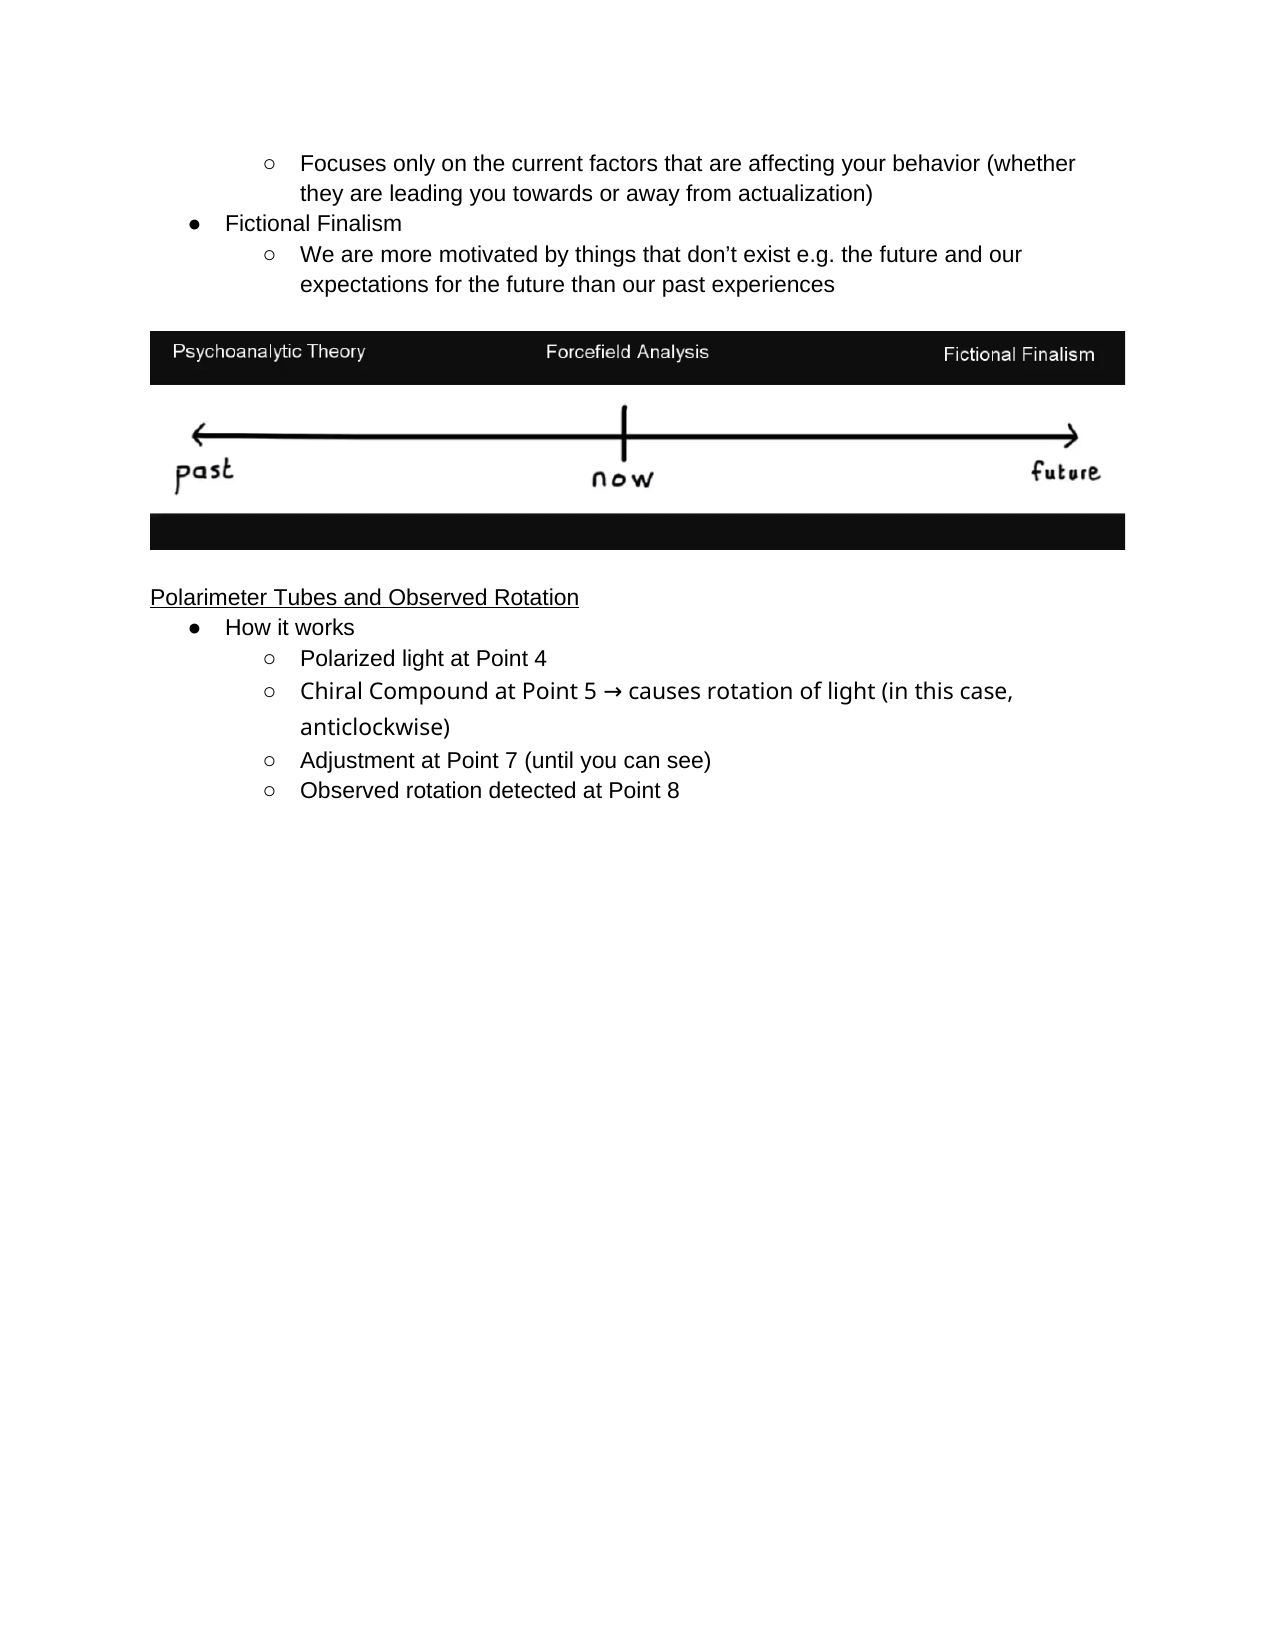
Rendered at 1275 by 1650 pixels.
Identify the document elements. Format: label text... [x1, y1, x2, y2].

list How it works [187, 614, 1125, 641]
text Polarimeter Tubes and Observed Rotation [150, 584, 1125, 610]
list Chiral Compound at Point 5 → causes rotation of light (in this case, anticlockwise) [262, 675, 1125, 742]
list Observed rotation detected at Point 8 [262, 777, 1125, 803]
list We are more motivated by things that don’t exist e.g. the future and our expectations for the future than our past experiences [262, 241, 1125, 297]
picture [150, 331, 1125, 550]
list Polarized light at Point 4 [262, 644, 1125, 671]
list Fictional Finalism [187, 210, 1125, 237]
list Adjustment at Point 7 (until you can see) [262, 747, 1125, 773]
list Focuses only on the current factors that are affecting your behavior (whether they are leading you towards or away from actualization) [262, 150, 1125, 207]
